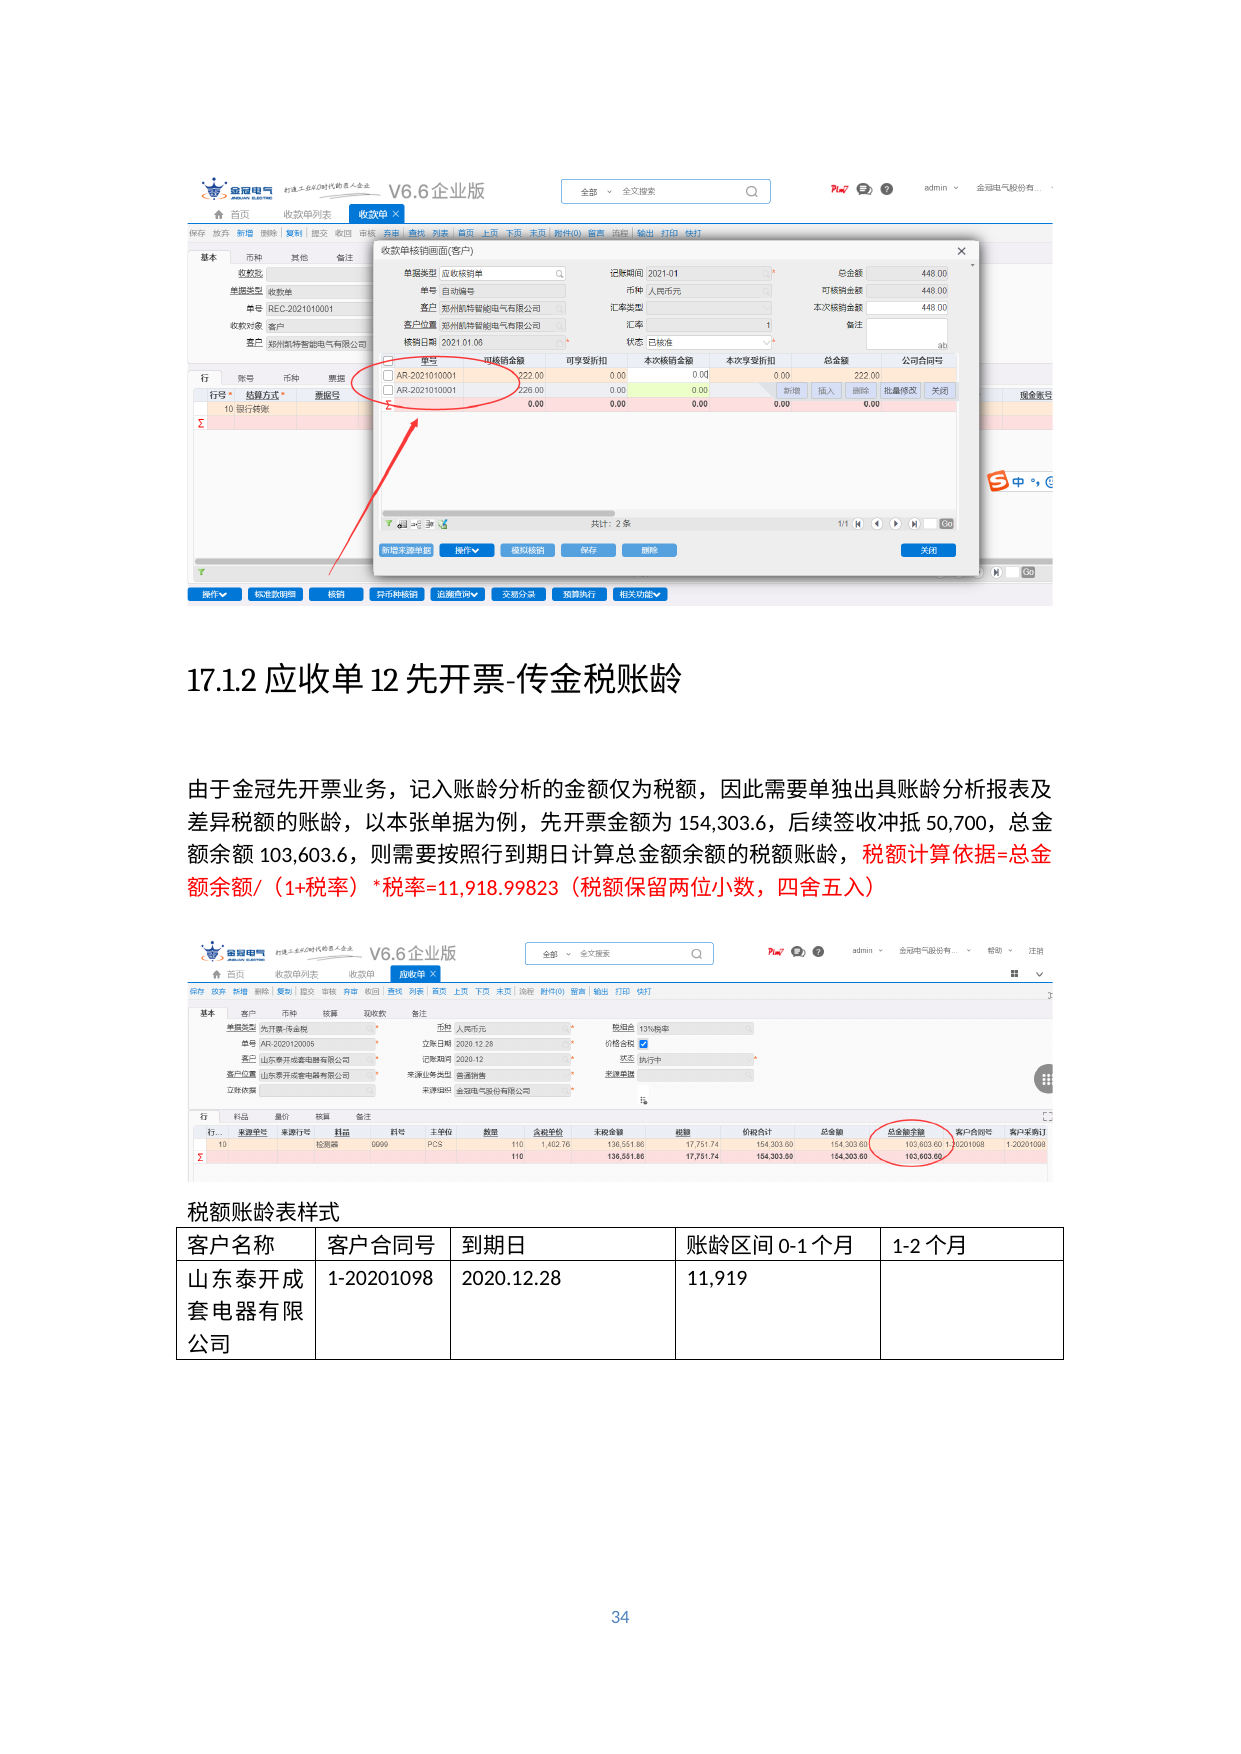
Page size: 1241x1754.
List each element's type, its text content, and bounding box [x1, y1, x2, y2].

list 应收单12先开票-传金税账龄 [187, 644, 1053, 709]
table_cell 11,919 [676, 1261, 880, 1359]
table_header 到期日 [451, 1228, 675, 1260]
text 税额账龄表样式 [187, 1194, 1053, 1227]
table_header 账龄区间0-1个月 [676, 1228, 880, 1260]
table_header 1-2个月 [881, 1228, 1063, 1260]
table_header 客户合同号 [316, 1228, 450, 1260]
picture [187, 934, 1053, 1182]
picture [187, 173, 1053, 606]
text 由于金冠先开票业务，记入账龄分析的金额仅为税额，因此需要单独出具账龄分析报表及差异税额的账龄，以本张单据为例，先开票金额为154,303.6，后续签收冲抵50,700，总金额余额103,603.6，则需要按照行到期日计算总金额余额的税额账龄，税额计算依据=总金额余额/（1+税率）*税率=11,918.99823（税额保留两位小数，四舍五入） [187, 772, 1053, 902]
table_cell 2020.12.28 [451, 1261, 675, 1359]
table_cell 山东泰开成套电器有限公司 [177, 1261, 315, 1359]
table_cell 1-20201098 [316, 1261, 450, 1359]
table_header 客户名称 [177, 1228, 315, 1260]
table_cell [881, 1261, 1063, 1359]
